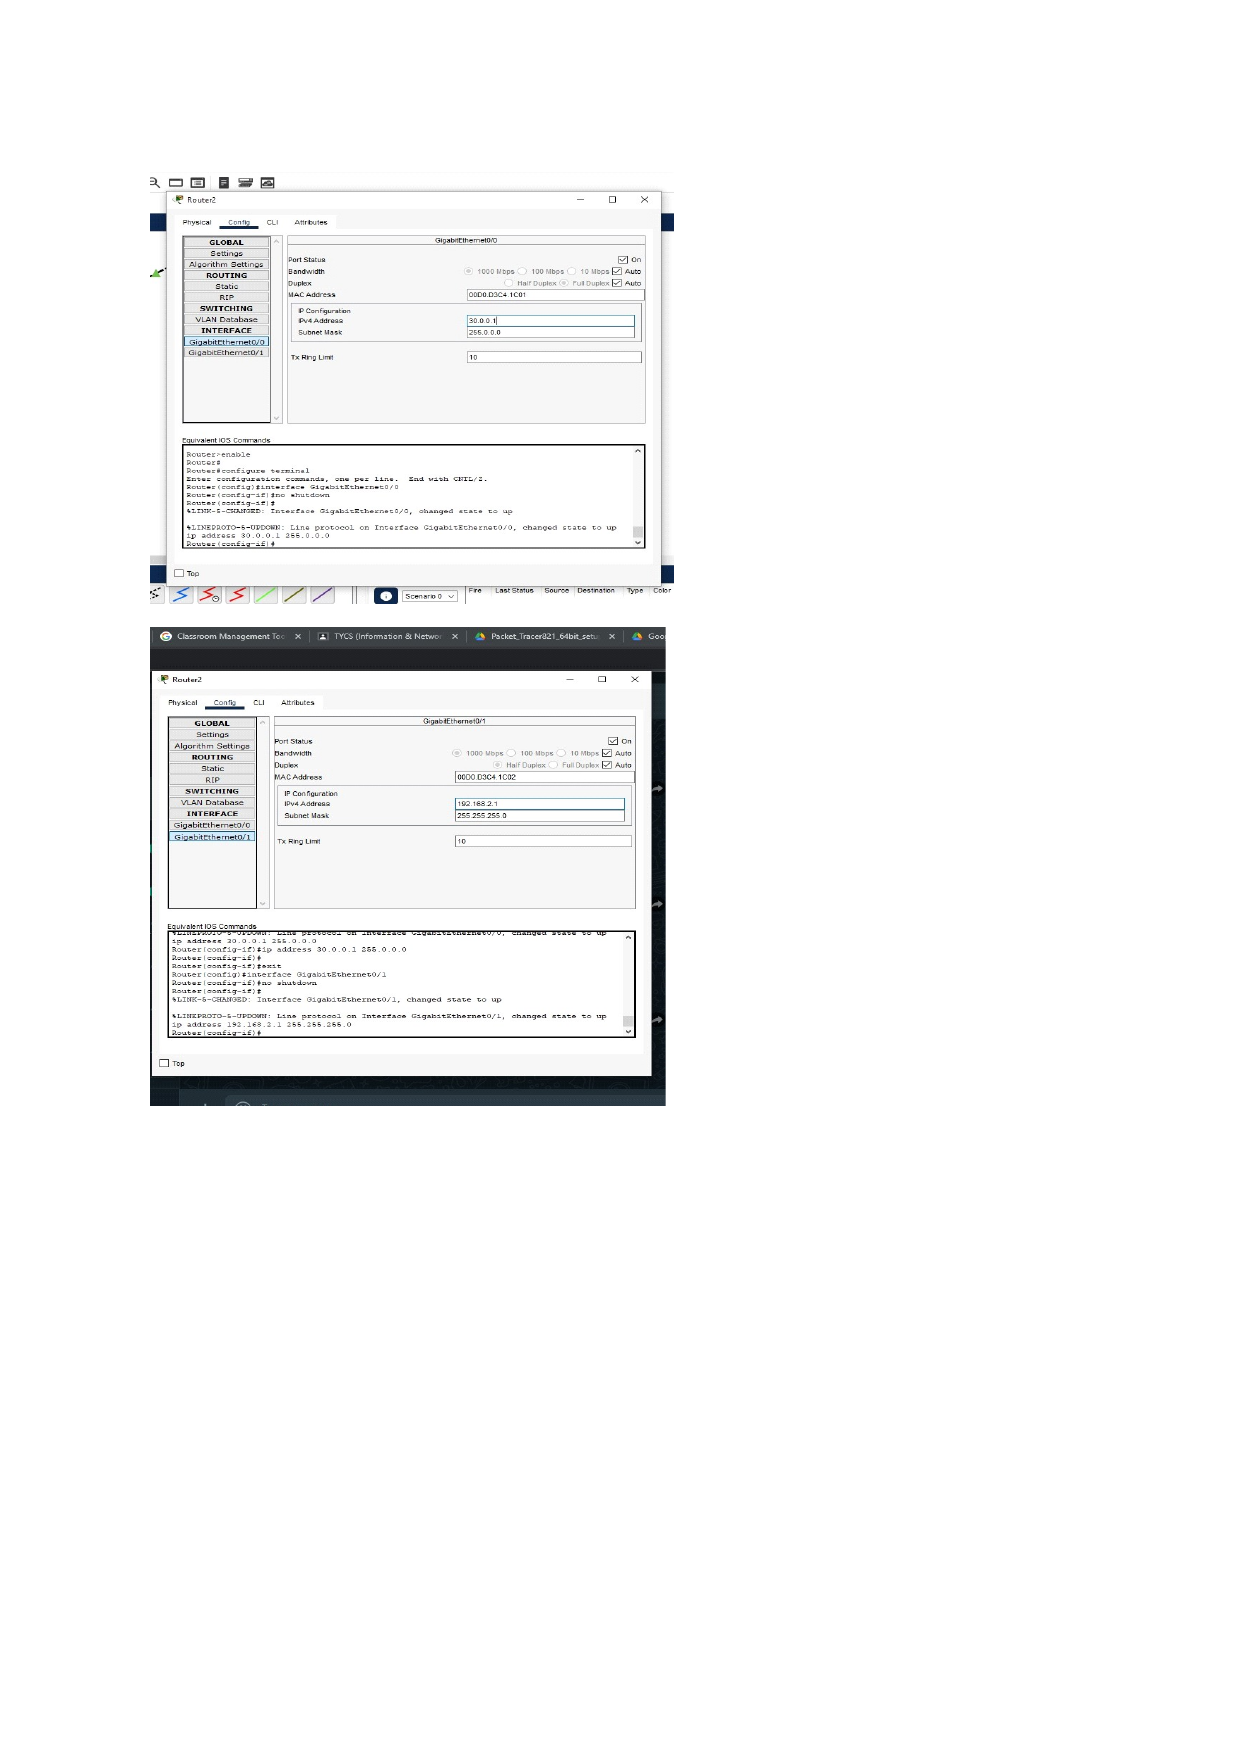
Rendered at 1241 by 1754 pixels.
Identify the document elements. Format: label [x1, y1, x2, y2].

picture [150, 627, 666, 1106]
picture [150, 172, 674, 604]
